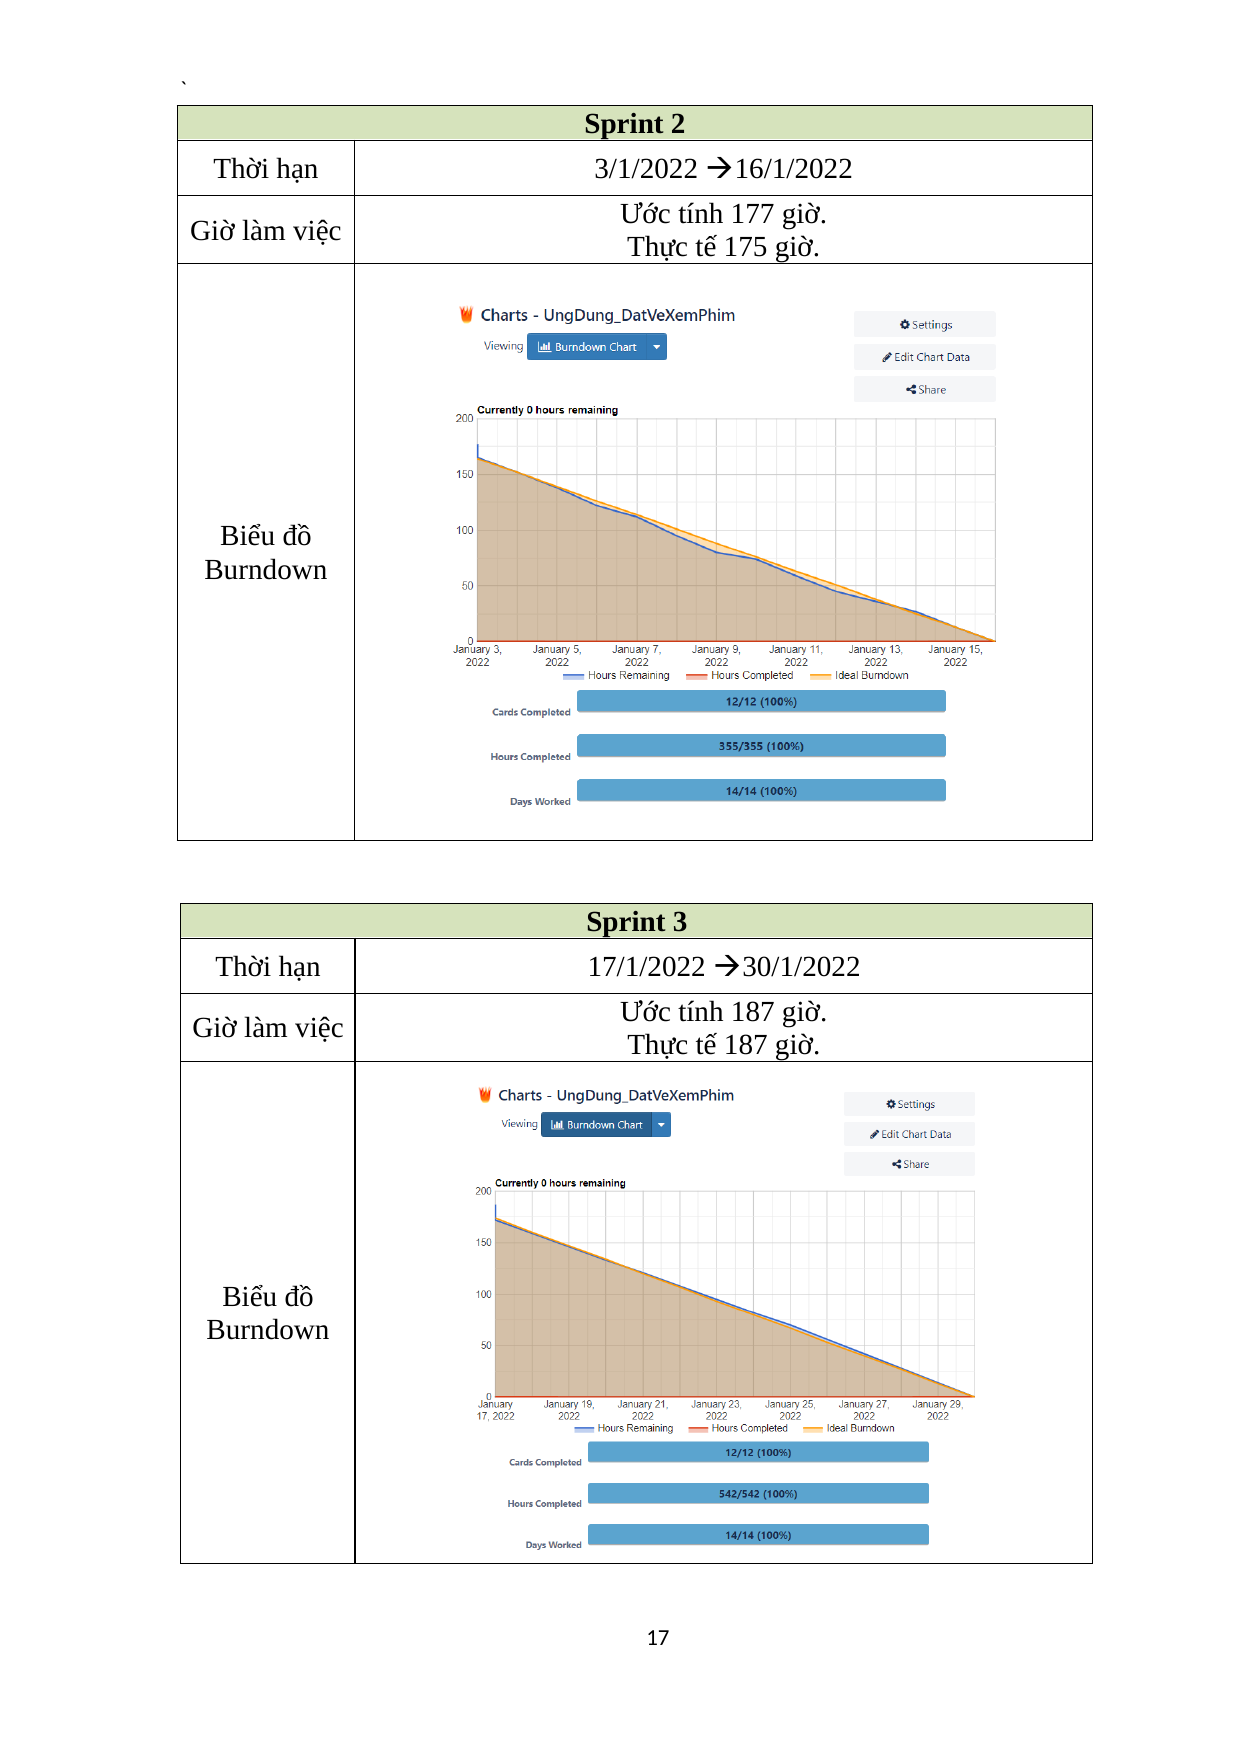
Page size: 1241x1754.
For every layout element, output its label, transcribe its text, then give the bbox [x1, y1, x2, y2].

table_cell Thời hạn [178, 141, 354, 195]
table_cell Ước tính 177 giờ. Thực tế 175 giờ. [355, 196, 1092, 263]
table_cell [356, 1062, 1092, 1563]
table_cell Biểu đồ Burndown [178, 264, 354, 840]
table_cell 3/1/2022 16/1/2022 [355, 141, 1092, 195]
table_header Sprint 2 [178, 106, 1092, 139]
table_cell Ước tính 187 giờ. Thực tế 187 giờ. [356, 994, 1092, 1061]
table_cell Giờ làm việc [178, 196, 354, 263]
table_cell Giờ làm việc [181, 994, 354, 1061]
table_cell Biểu đồ Burndown [181, 1062, 354, 1563]
table_cell 17/1/2022 30/1/2022 [356, 939, 1092, 993]
table_header Sprint 3 [181, 904, 1092, 937]
picture [407, 285, 1040, 819]
table_cell Thời hạn [181, 939, 354, 993]
table_cell [355, 264, 1092, 840]
picture [432, 1068, 1016, 1557]
